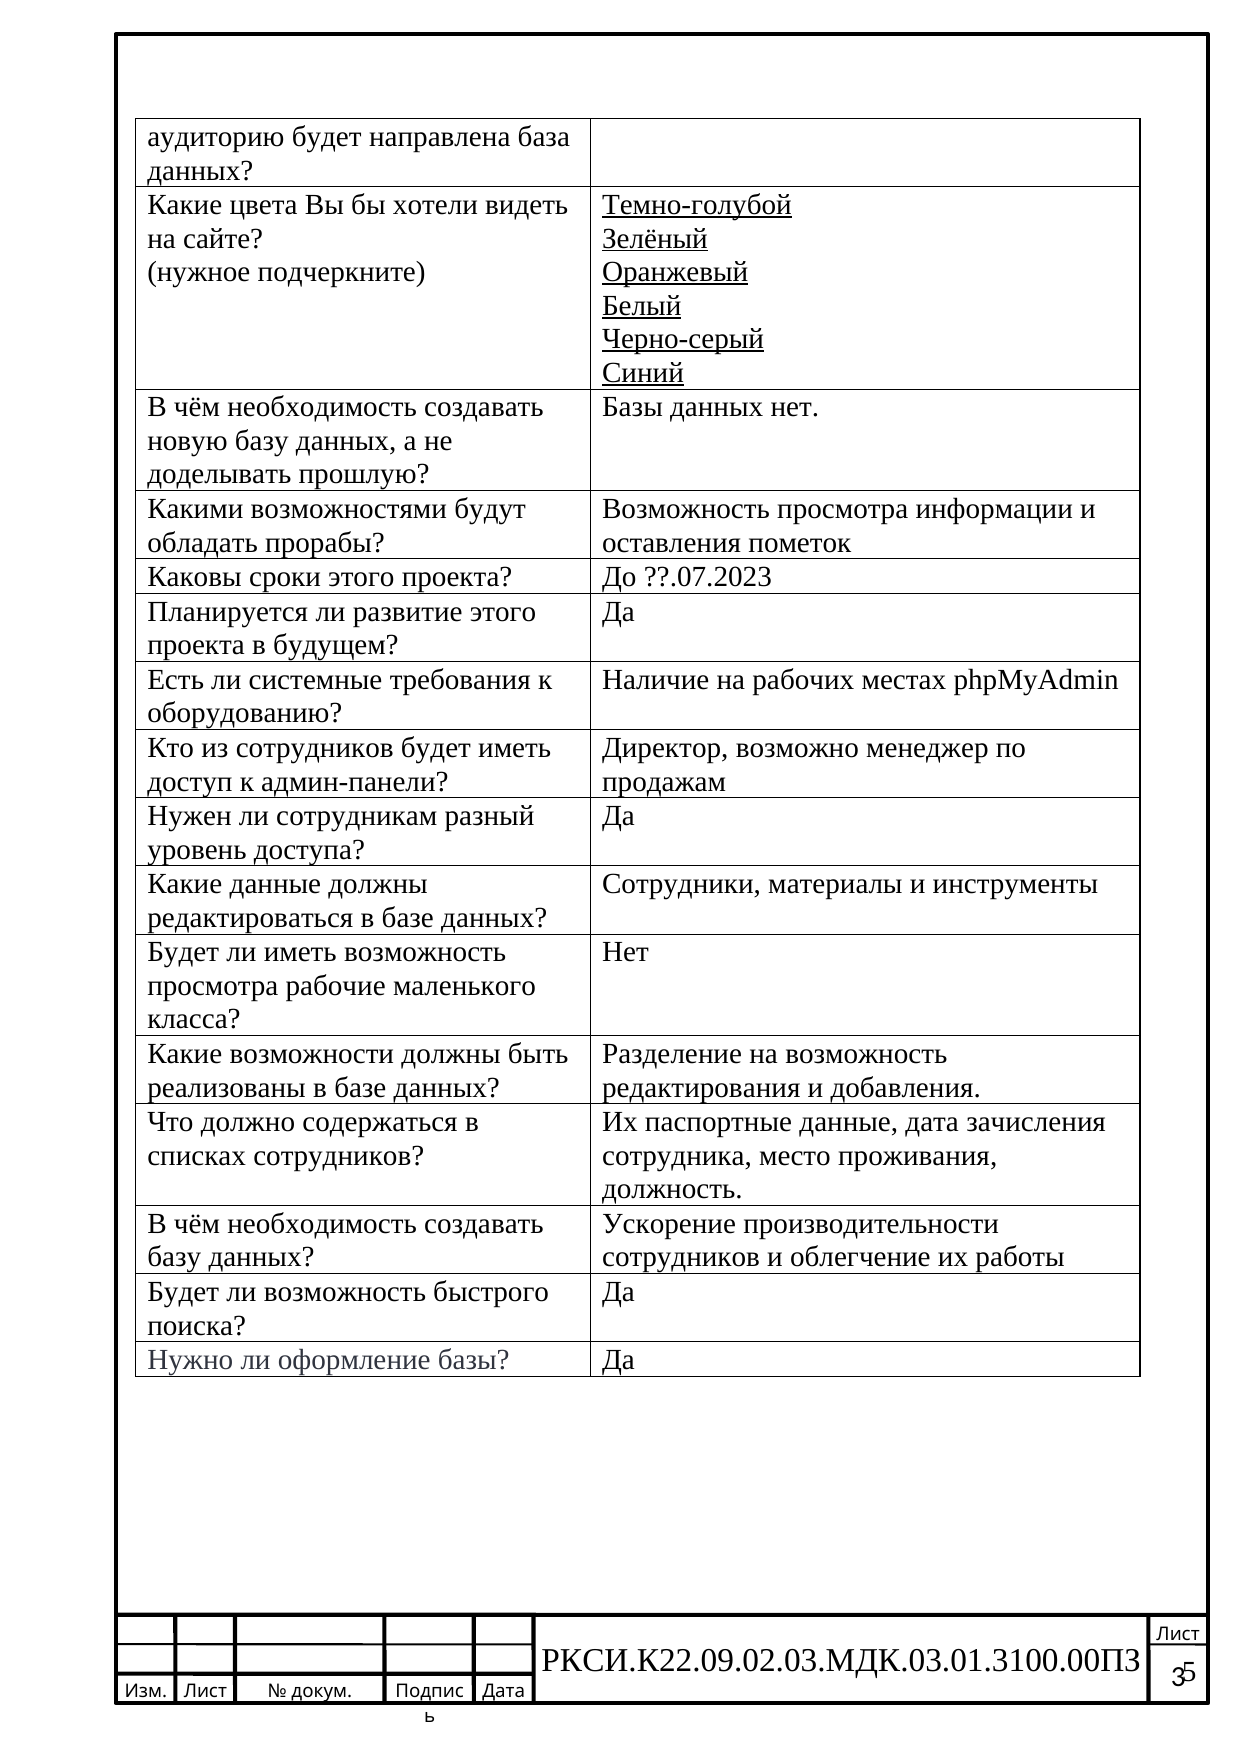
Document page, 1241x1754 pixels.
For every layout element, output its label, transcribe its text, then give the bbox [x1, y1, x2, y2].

table_cell Нет [591, 935, 1139, 1035]
table_cell Каковы сроки этого проекта? [136, 559, 590, 593]
table_cell Какими возможностями будут обладать прорабы? [136, 491, 590, 558]
table_cell Разделение на возможность редактирования и добавления. [591, 1036, 1139, 1103]
table_cell Наличие на рабочих местах phpMyAdmin [591, 662, 1139, 729]
table_cell Темно-голубой Зелёный Оранжевый Белый Черно-серый Синий [591, 187, 1139, 388]
table_cell Да [591, 1274, 1139, 1341]
table_cell До ??.07.2023 [591, 559, 1139, 593]
table_cell Да [591, 798, 1139, 865]
table_cell Да [591, 594, 1139, 661]
table_cell В чём необходимость создавать новую базу данных, а не доделывать прошлую? [136, 390, 590, 490]
table_cell Будет ли иметь возможность просмотра рабочие маленького класса? [136, 935, 590, 1035]
table_cell Есть ли системные требования к оборудованию? [136, 662, 590, 729]
table_cell Ускорение производительности сотрудников и облегчение их работы [591, 1206, 1139, 1273]
table_cell Планируется ли развитие этого проекта в будущем? [136, 594, 590, 661]
table_cell Нужно ли оформление базы? [136, 1342, 590, 1376]
table_cell Нужен ли сотрудникам разный уровень доступа? [136, 798, 590, 865]
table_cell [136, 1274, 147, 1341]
table_cell Директор, возможно менеджер по продажам [591, 730, 1139, 797]
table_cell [136, 119, 590, 186]
table_cell Их паспортные данные, дата зачисления сотрудника, место проживания, должность. [591, 1104, 1139, 1205]
table_cell Базы данных нет. [591, 390, 1139, 490]
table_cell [591, 119, 1139, 186]
table_cell Что должно содержаться в списках сотрудников? [136, 1104, 590, 1205]
table_cell Какие данные должны редактироваться в базе данных? [136, 866, 590, 933]
table_cell В чём необходимость создавать базу данных? [136, 1206, 590, 1273]
table_cell Возможность просмотра информации и оставления пометок [591, 491, 1139, 558]
table_cell Какие цвета Вы бы хотели видеть на сайте? (нужное подчеркните) [136, 187, 590, 388]
table_cell Сотрудники, материалы и инструменты [591, 866, 1139, 933]
table_cell Какие возможности должны быть реализованы в базе данных? [136, 1036, 590, 1103]
table_cell Кто из сотрудников будет иметь доступ к админ-панели? [136, 730, 590, 797]
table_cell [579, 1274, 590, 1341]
